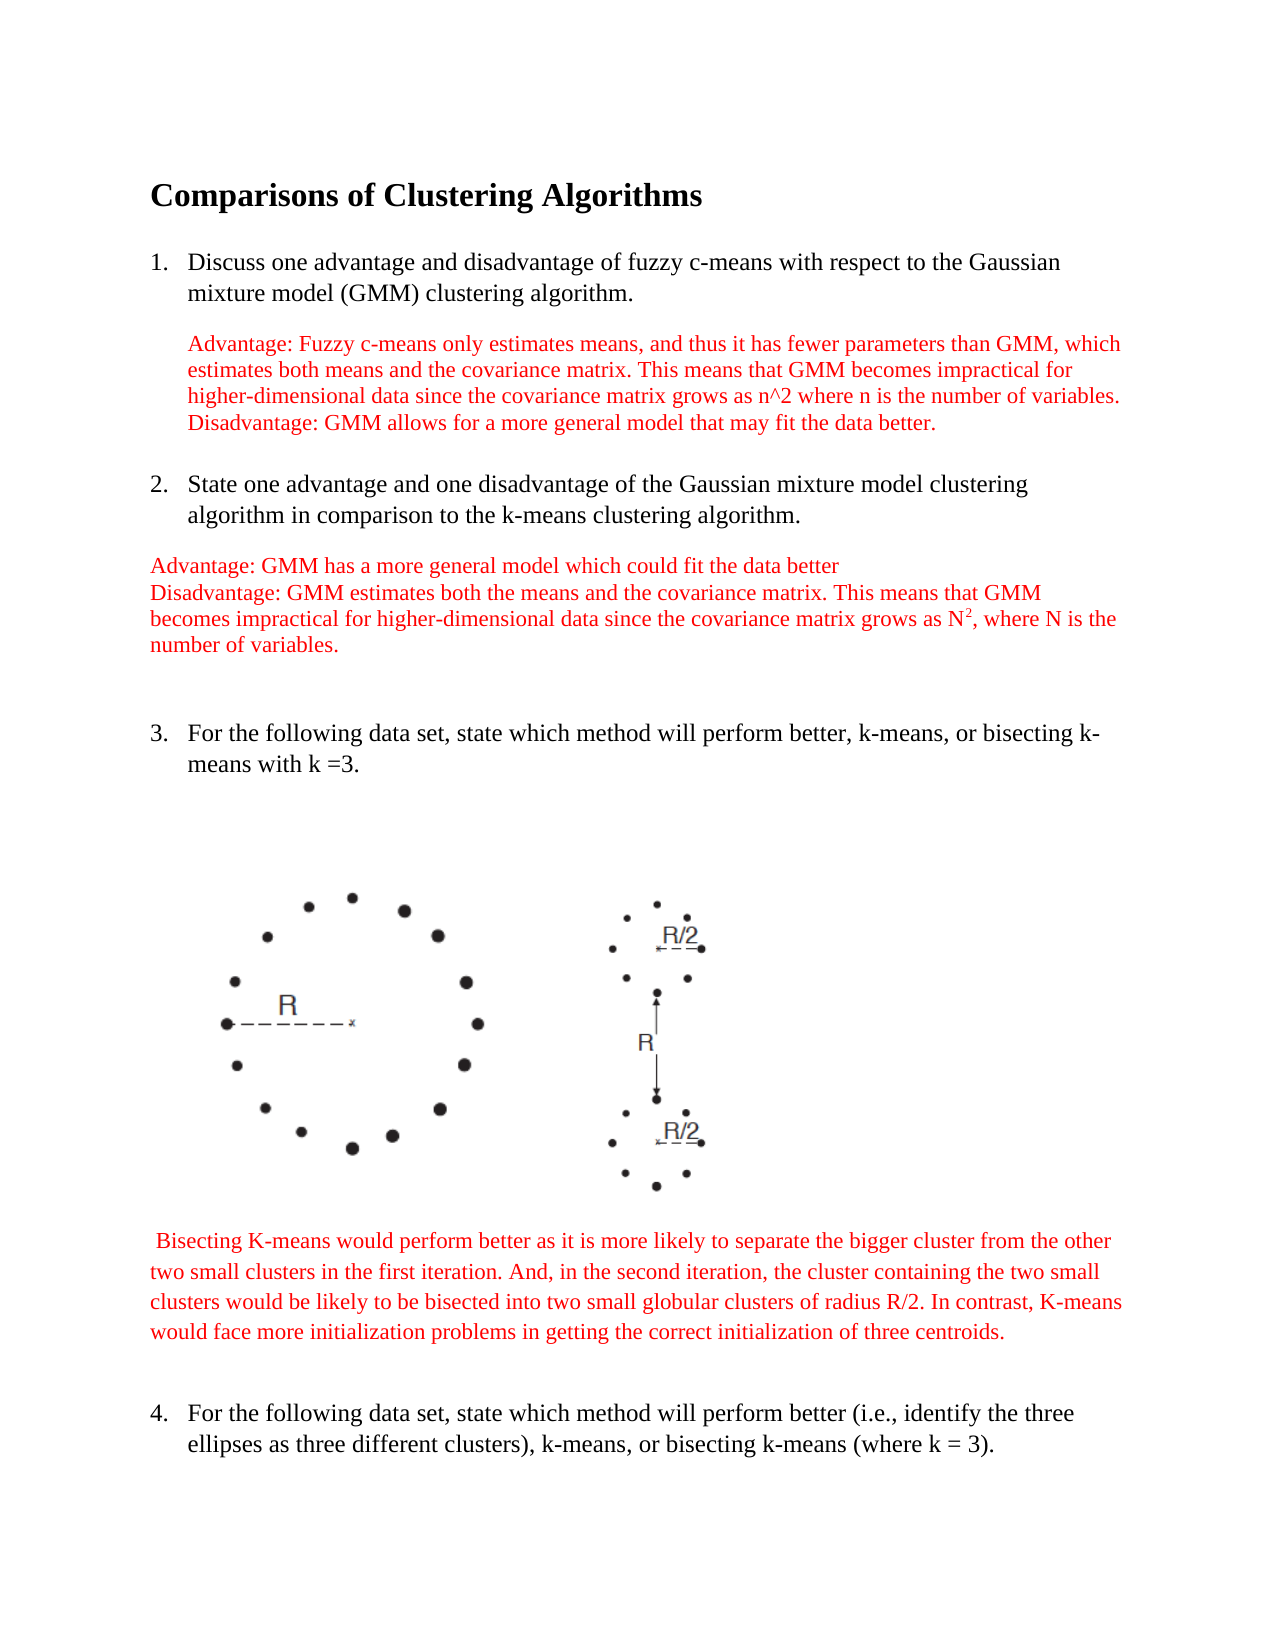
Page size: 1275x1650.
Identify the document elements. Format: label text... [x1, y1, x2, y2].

subtitle Comparisons of Clustering Algorithms [150, 175, 1125, 213]
text Disadvantage: GMM estimates both the means and the covariance matrix. This means that GMM becomes impractical for higher-dimensional data since the covariance matrix grows as N2, where N is the number of variables. [150, 578, 1125, 658]
list Disadvantage: GMM allows for a more general model that may fit the data better. [187, 409, 1125, 465]
list For the following data set, state which method will perform better, k-means, or bisecting k-means with k =3. [150, 718, 1125, 778]
list For the following data set, state which method will perform better (i.e., identify the three ellipses as three different clusters), k-means, or bisecting k-means (where k = 3). [150, 1398, 1125, 1457]
text Advantage: GMM has a more general model which could fit the data better [150, 552, 1125, 578]
list State one advantage and one disadvantage of the Gaussian mixture model clustering algorithm in comparison to the k-means clustering algorithm. [150, 469, 1125, 529]
list Advantage: Fuzzy c-means only estimates means, and thus it has fewer parameters than GMM, which estimates both means and the covariance matrix. This means that GMM becomes impractical for higher-dimensional data since the covariance matrix grows as n^2 where n is the number of variables. [187, 330, 1125, 409]
list Discuss one advantage and disadvantage of fuzzy c-means with respect to the Gaussian mixture model (GMM) clustering algorithm. [150, 247, 1125, 307]
picture [155, 833, 752, 1219]
text Bisecting K-means would perform better as it is more likely to separate the bigger cluster from the other two small clusters in the first iteration. And, in the second iteration, the cluster containing the two small clusters would be likely to be bisected into two small globular clusters of radius R/2. In contrast, K-means would face more initialization problems in getting the correct initialization of three centroids. [150, 1228, 1125, 1344]
